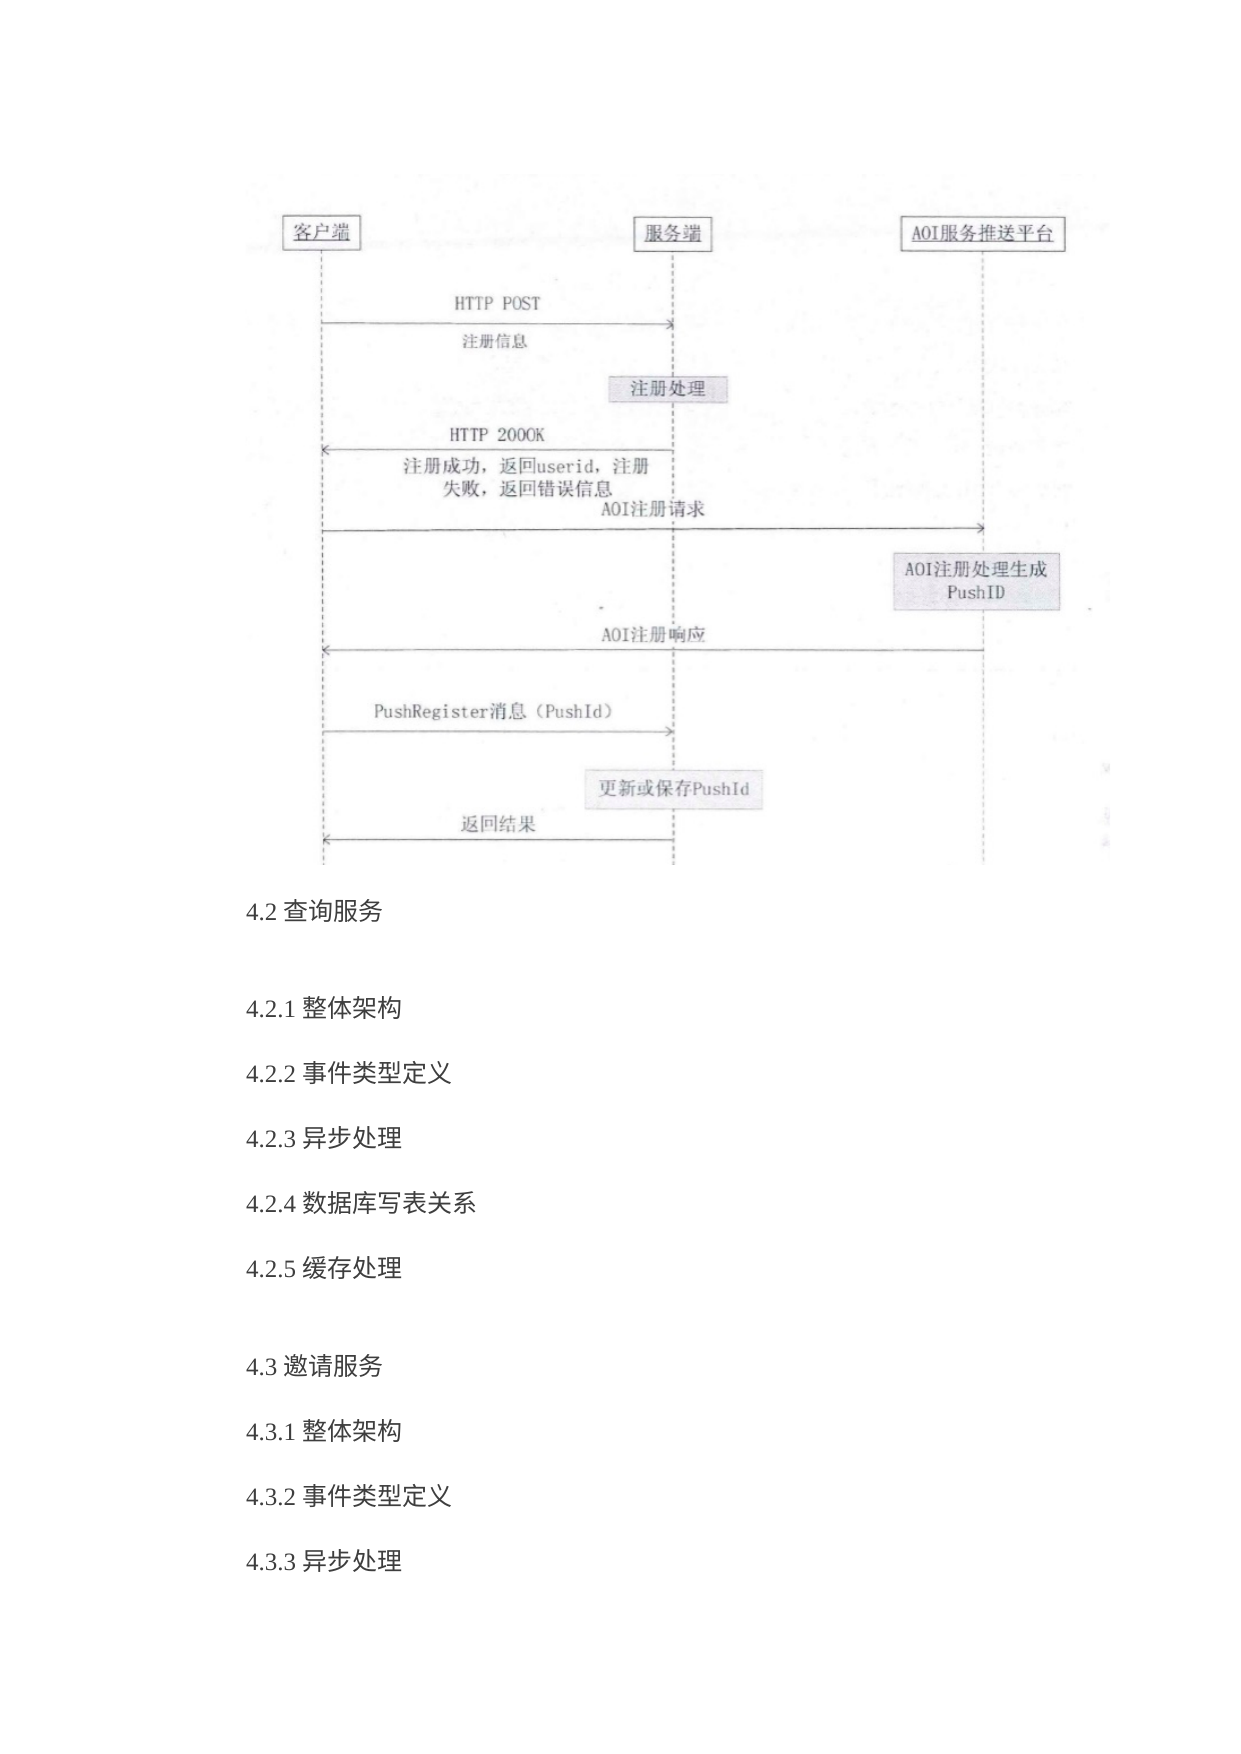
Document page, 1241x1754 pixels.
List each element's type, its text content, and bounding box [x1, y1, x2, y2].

text 4.2.5 缓存处理 [187, 1234, 1053, 1299]
text 4.2.3 异步处理 [187, 1104, 1053, 1169]
text 4.3.3 异步处理 [187, 1527, 1053, 1592]
text 4.3.2 事件类型定义 [187, 1462, 1053, 1527]
text 4.2.2 事件类型定义 [187, 1039, 1053, 1104]
text 4.2 查询服务 [187, 877, 1053, 942]
text 4.2.1 整体架构 [187, 974, 1053, 1039]
picture [245, 174, 1110, 865]
text 4.3 邀请服务 [187, 1332, 1053, 1397]
text 4.3.1 整体架构 [187, 1397, 1053, 1462]
text 4.2.4 数据库写表关系 [187, 1169, 1053, 1234]
